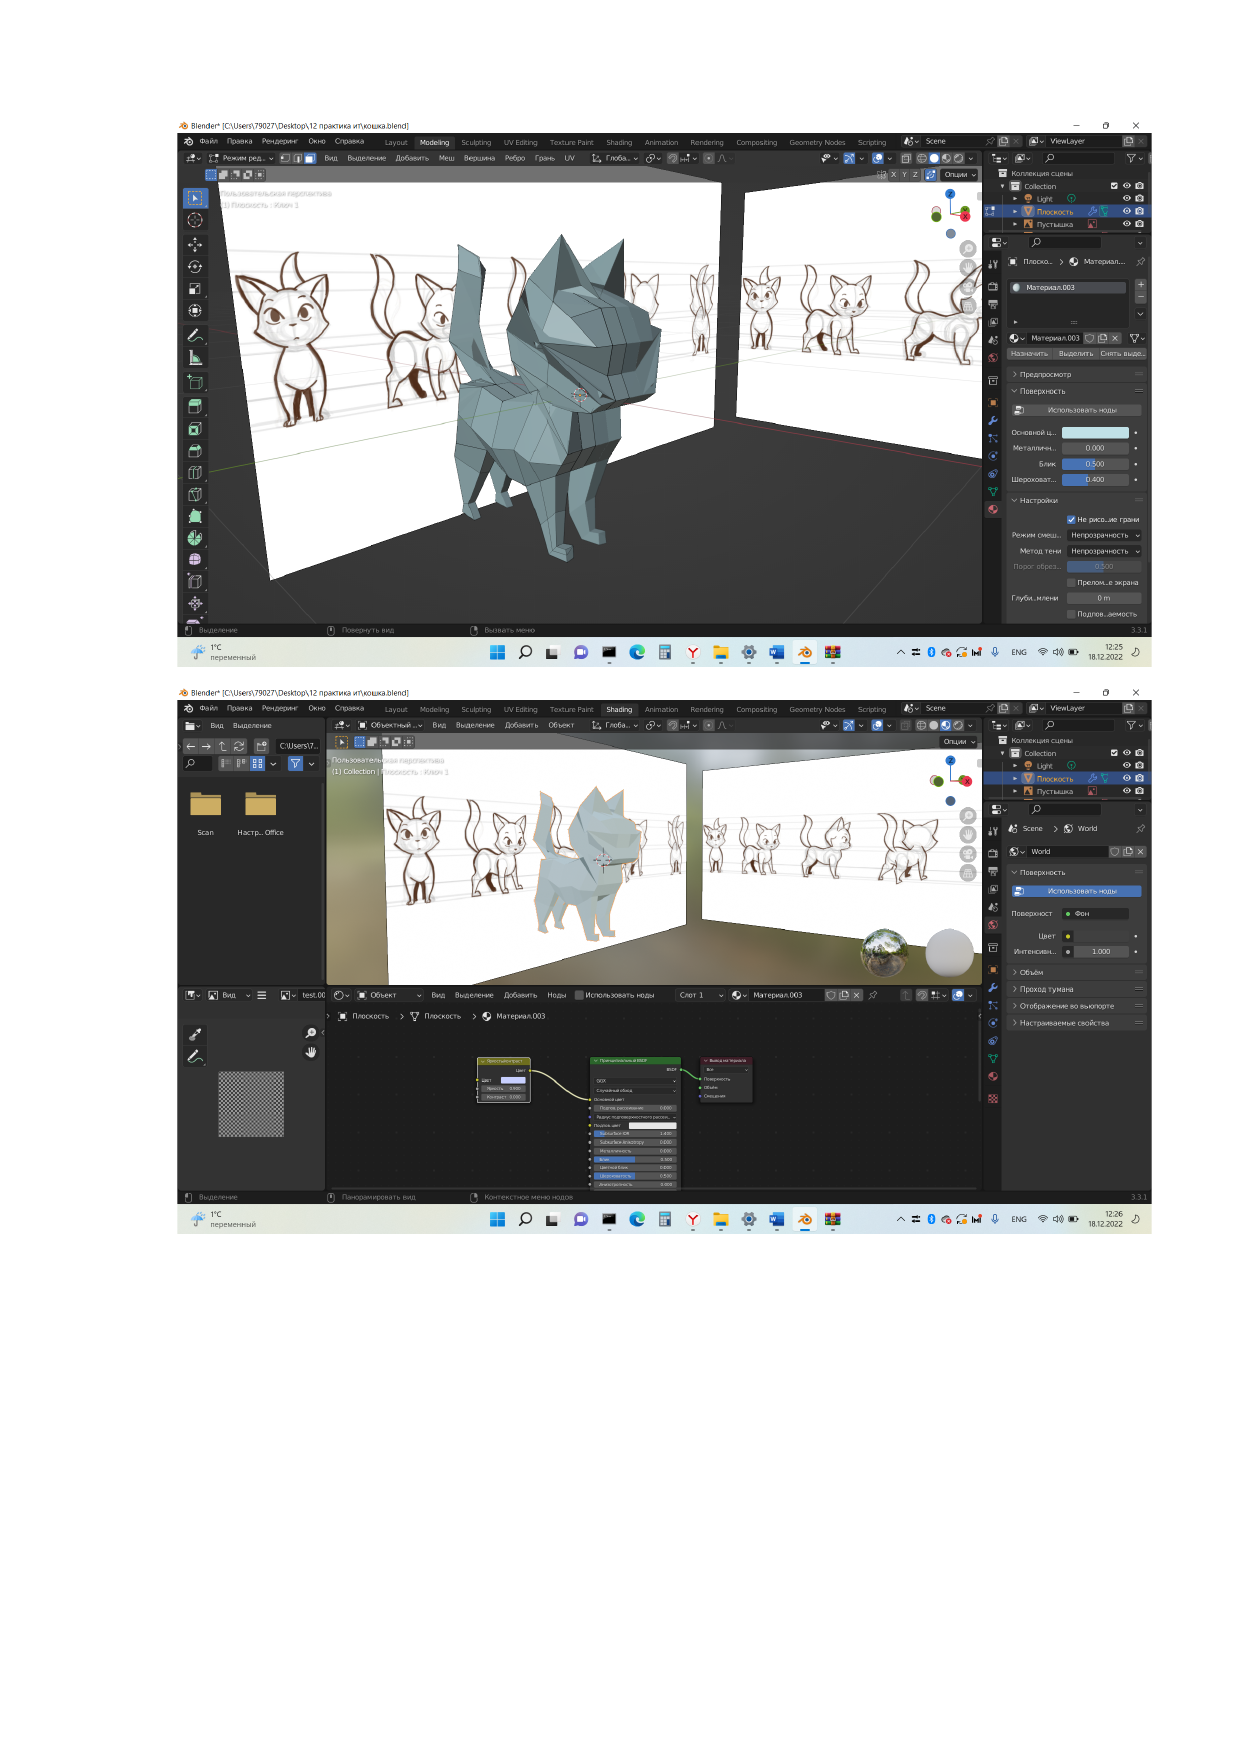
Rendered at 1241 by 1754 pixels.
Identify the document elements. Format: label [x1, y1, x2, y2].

picture [177, 685, 1152, 1234]
picture [177, 118, 1152, 667]
